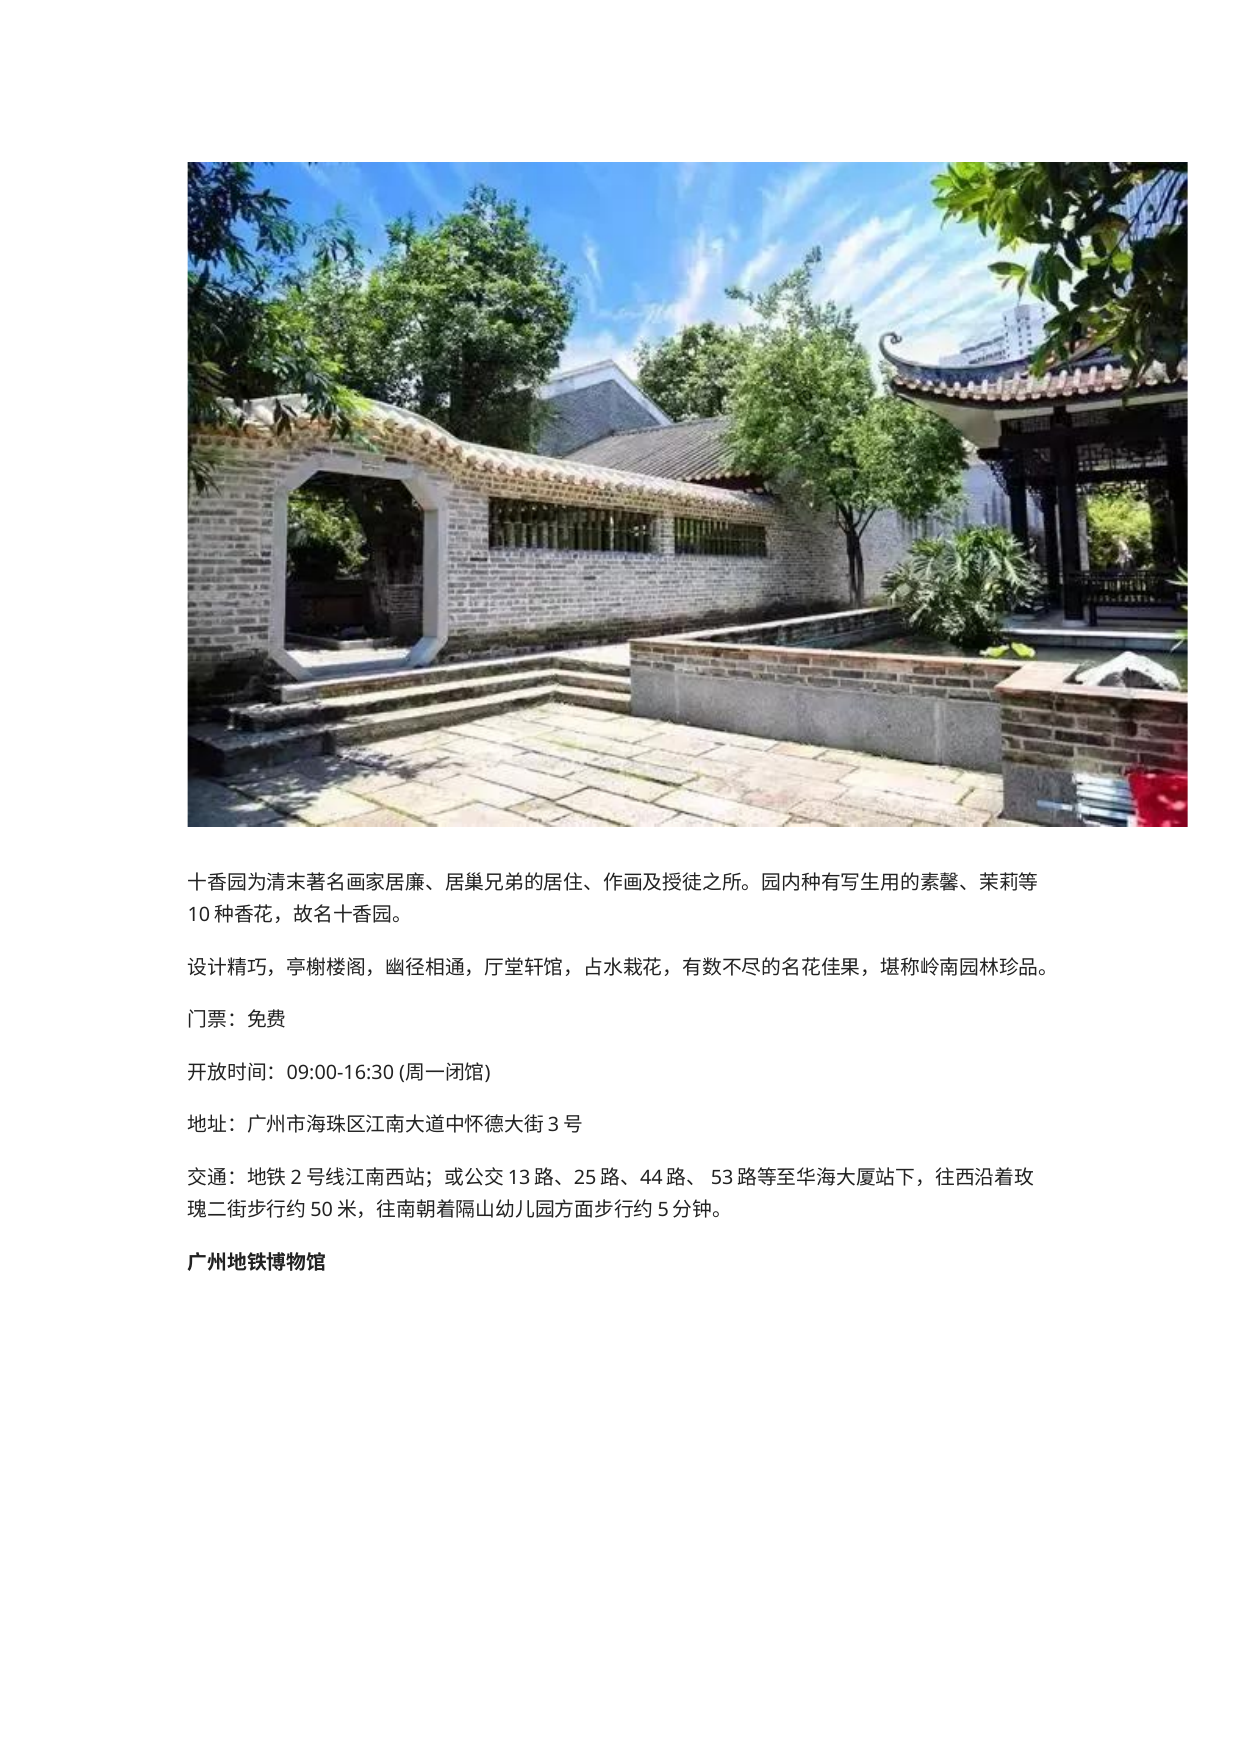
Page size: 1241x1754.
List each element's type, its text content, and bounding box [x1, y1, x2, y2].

text 地址：广州市海珠区江南大道中怀德大街3号 [187, 1107, 1053, 1139]
text 广州地铁博物馆 [187, 1244, 1053, 1277]
text 交通：地铁2号线江南西站；或公交13路、25路、44路、 53路等至华海大厦‎站下，往西沿着玫瑰二街步行约50米，往南朝着隔山幼儿园方面步行约5分钟。 [187, 1159, 1053, 1224]
text 门票：免费 [187, 1002, 1053, 1034]
text 设计精巧，亭榭楼阁，幽径相通，厅堂轩馆，占水栽花，有数不尽的名花佳果，堪称岭南园林珍品。 [187, 949, 1053, 982]
text 十香园为清末著名画家居廉、居巢兄弟的居住、作画及授徒之所。园内种有写生用的素馨、茉莉等10种香花，故名十香园。 [187, 864, 1053, 929]
text 开放时间：09:00-16:30 (周一闭馆) [187, 1054, 1053, 1087]
picture [187, 162, 1188, 827]
